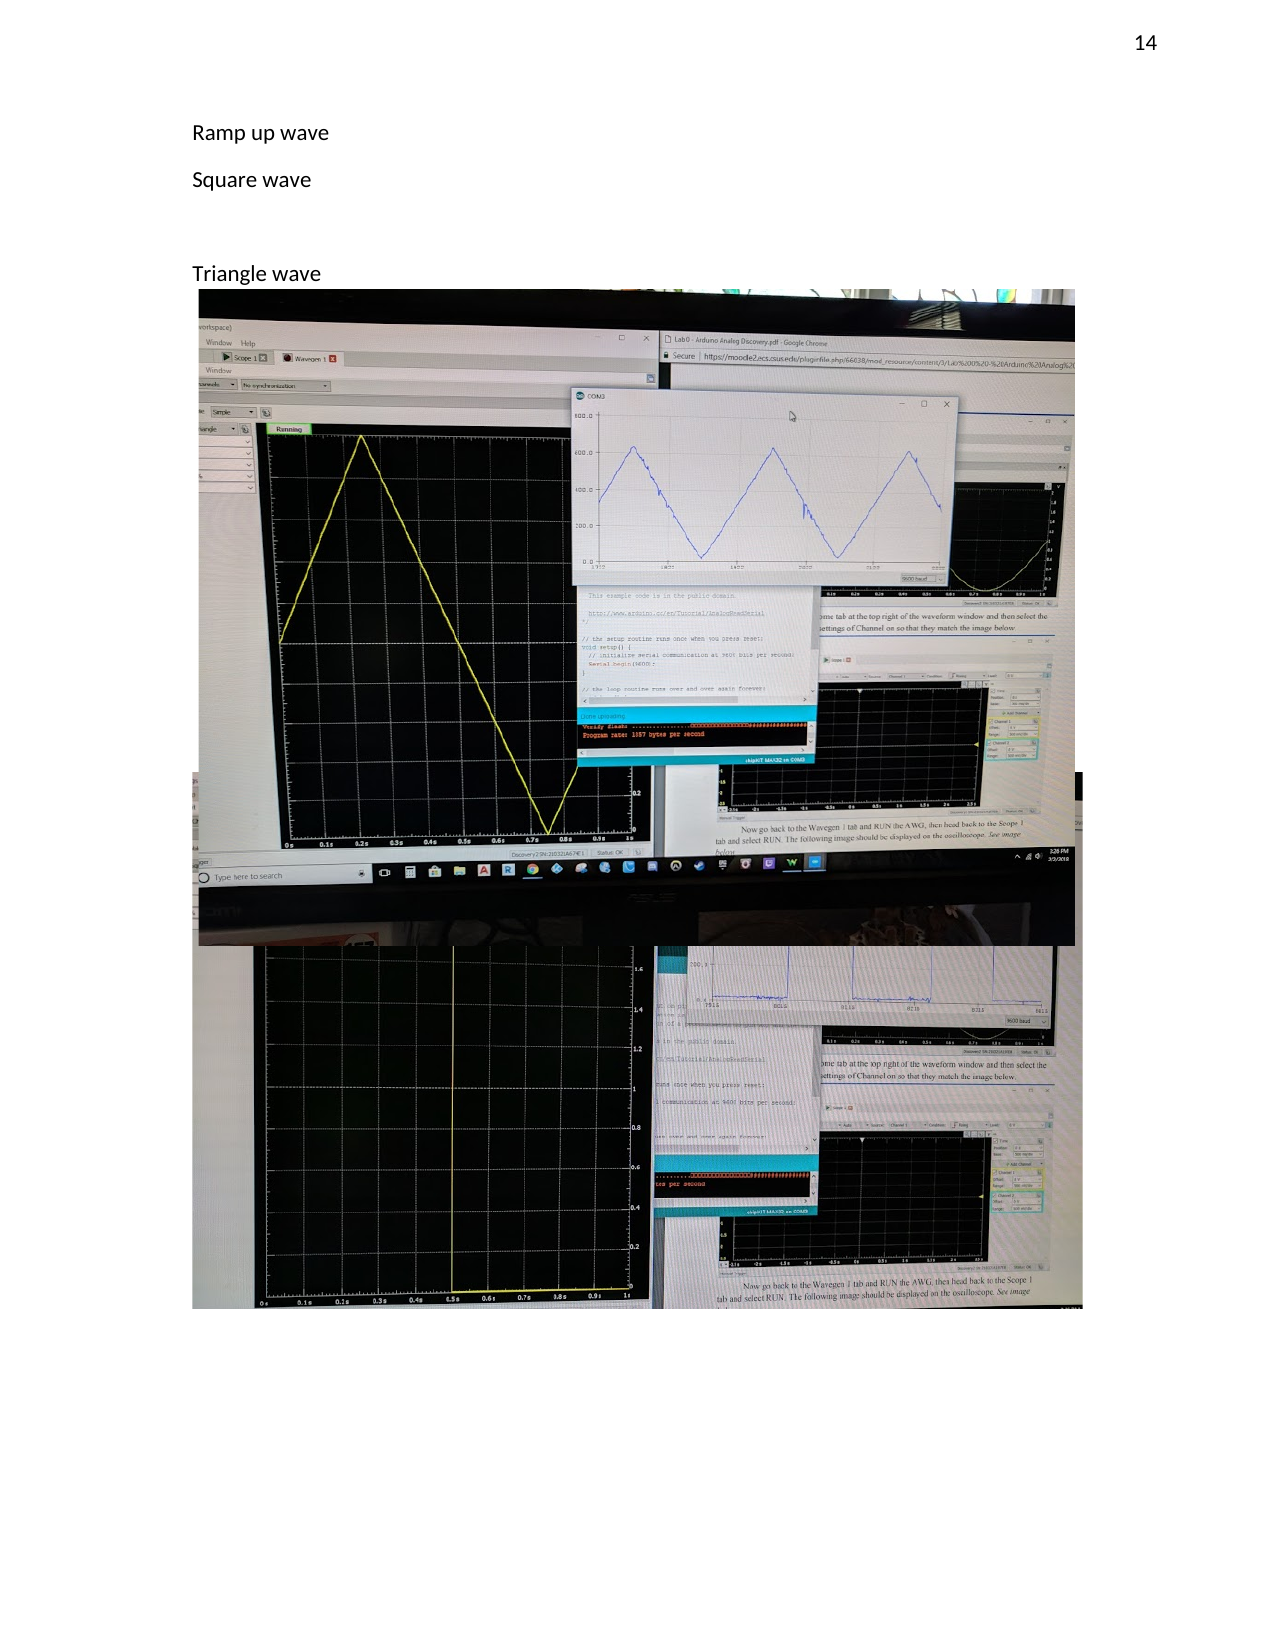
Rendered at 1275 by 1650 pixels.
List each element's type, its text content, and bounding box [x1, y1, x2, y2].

text Ramp up wave [118, 118, 1157, 146]
picture [192, 289, 1083, 1309]
text Triangle wave [118, 259, 1157, 287]
text Square wave [118, 165, 1157, 193]
